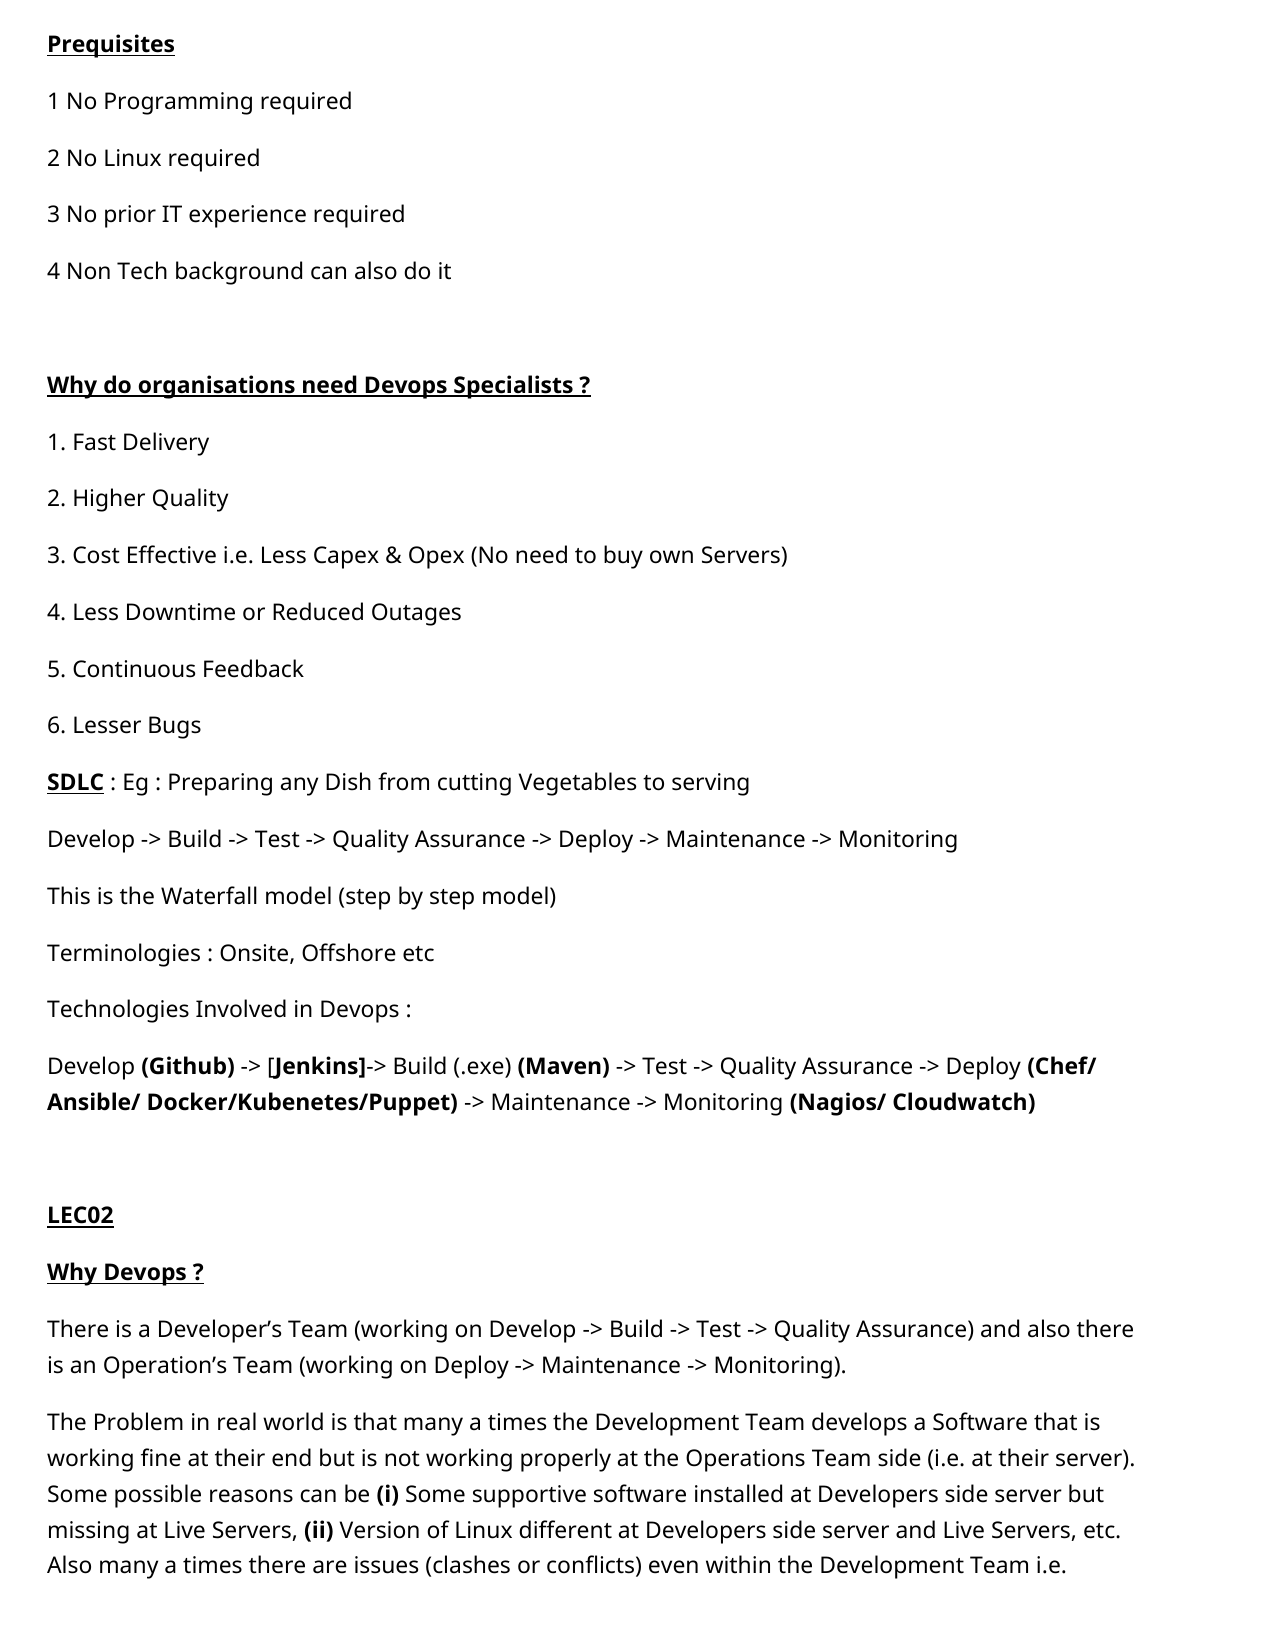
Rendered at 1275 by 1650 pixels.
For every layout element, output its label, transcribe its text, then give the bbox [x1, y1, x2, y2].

text 4 Non Tech background can also do it [47, 255, 1153, 286]
text Why Devops ? [47, 1256, 1153, 1287]
text 4. Less Downtime or Reduced Outages [47, 596, 1153, 627]
text SDLC : Eg : Preparing any Dish from cutting Vegetables to serving [47, 766, 1153, 797]
text 5. Continuous Feedback [47, 653, 1153, 684]
text 1 No Programming required [47, 85, 1153, 116]
text This is the Waterfall model (step by step model) [47, 880, 1153, 911]
text 3 No prior IT experience required [47, 198, 1153, 230]
text There is a Developer’s Team (working on Develop -> Build -> Test -> Quality Assurance) and also there is an Operation’s Team (working on Deploy -> Maintenance -> Monitoring). [47, 1313, 1153, 1380]
text Develop (Github) -> [Jenkins]-> Build (.exe) (Maven) -> Test -> Quality Assurance -> Deploy (Chef/ Ansible/ Docker/Kubenetes/Puppet) -> Maintenance -> Monitoring (Nagios/ Cloudwatch) [47, 1050, 1153, 1117]
text LEC02 [47, 1199, 1153, 1231]
text Terminologies : Onsite, Offshore etc [47, 936, 1153, 968]
text Technologies Involved in Devops : [47, 993, 1153, 1024]
text Develop -> Build -> Test -> Quality Assurance -> Deploy -> Maintenance -> Monitoring [47, 823, 1153, 854]
text Why do organisations need Devops Specialists ? [47, 369, 1153, 400]
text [47, 1406, 1153, 1581]
text 2 No Linux required [47, 142, 1153, 173]
text 1. Fast Delivery [47, 426, 1153, 457]
text 2. Higher Quality [47, 482, 1153, 513]
text 3. Cost Effective i.e. Less Capex & Opex (No need to buy own Servers) [47, 539, 1153, 570]
text Prequisites [47, 28, 1153, 59]
text 6. Lesser Bugs [47, 709, 1153, 741]
